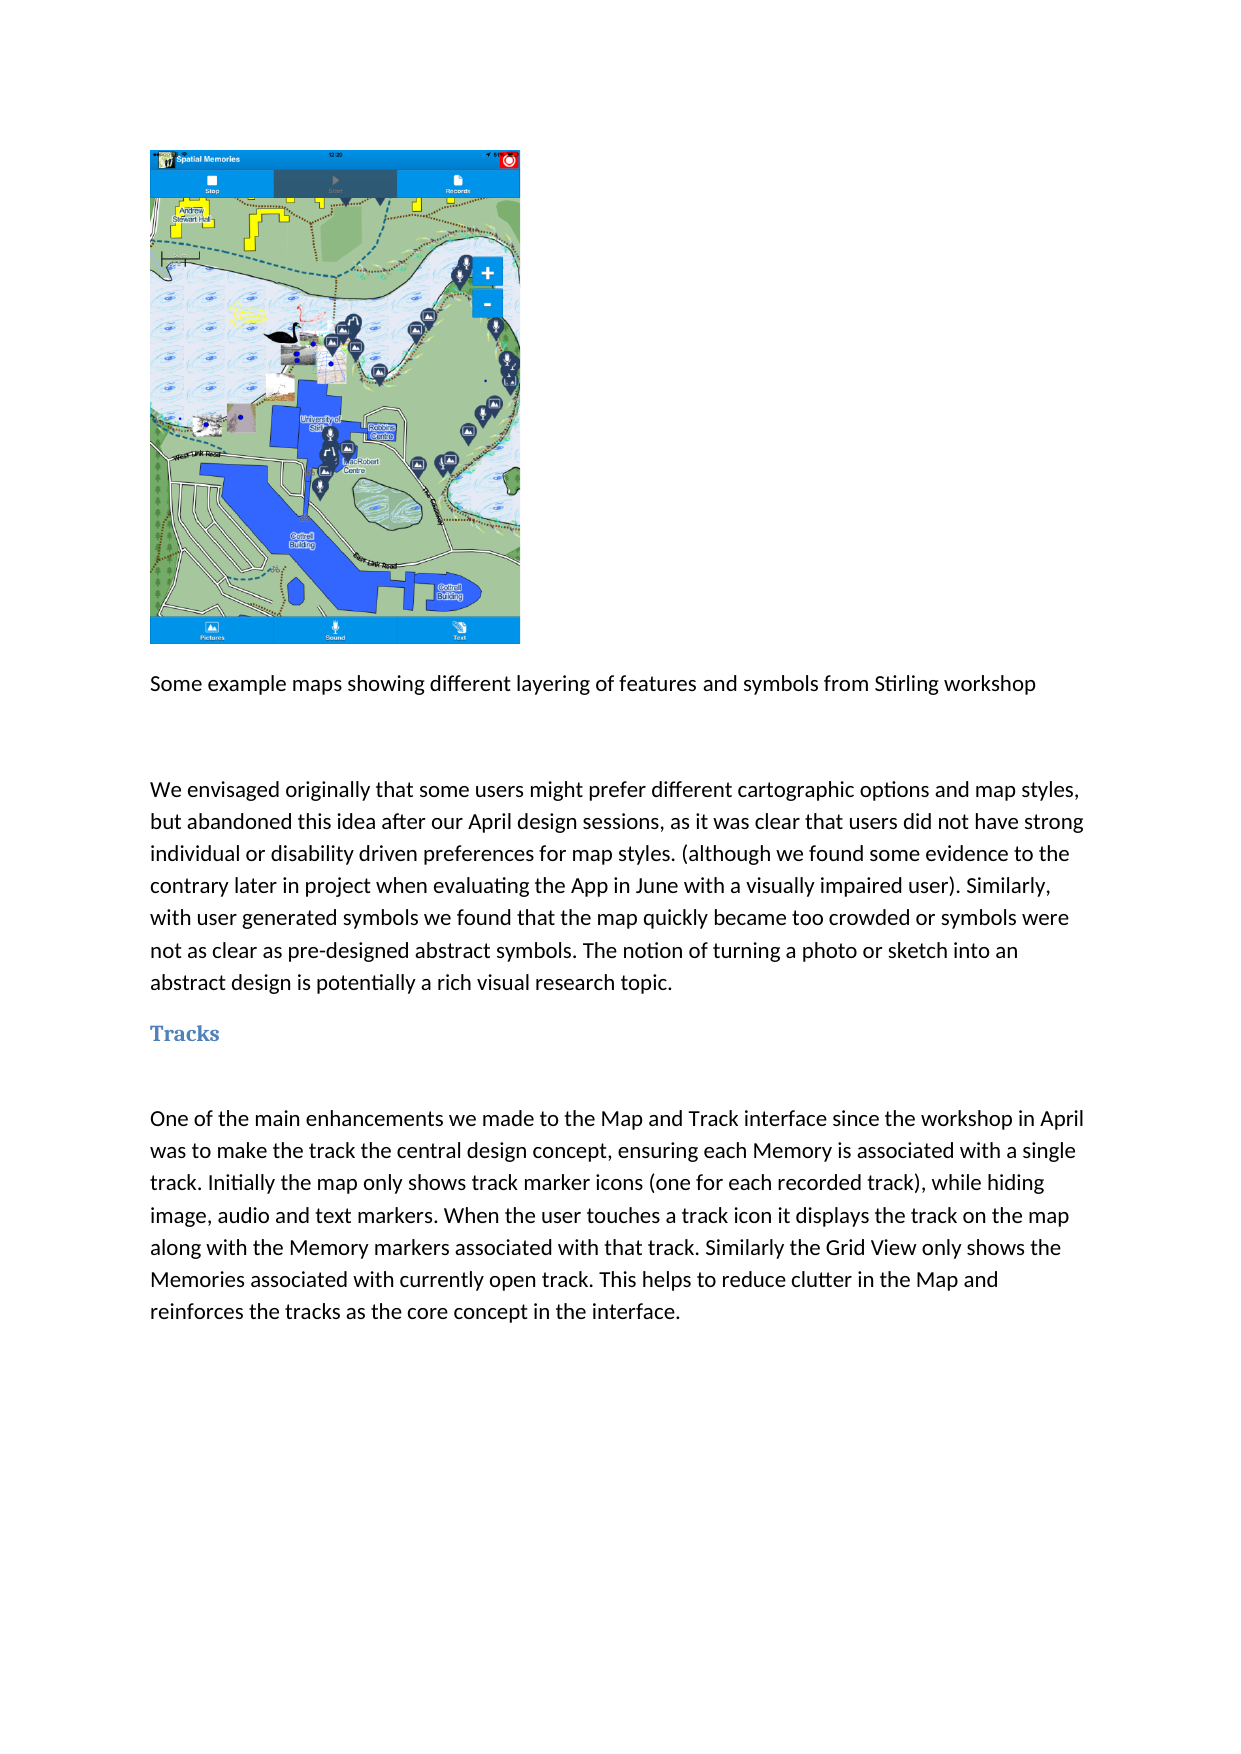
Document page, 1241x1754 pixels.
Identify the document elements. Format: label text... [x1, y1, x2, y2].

text Some example maps showing different layering of features and symbols from Stirling workshop [150, 669, 1090, 697]
picture [150, 150, 521, 644]
text One of the main enhancements we made to the Map and Track interface since the workshop in April was to make the track the central design concept, ensuring each Memory is associated with a single track. Initially the map only shows track marker icons (one for each recorded track), while hiding image, audio and text markers. When the user touches a track icon it displays the track on the map along with the Memory markers associated with that track. Similarly the Grid View only shows the Memories associated with currently open track. This helps to reduce clutter in the Map and reinforces the tracks as the core concept in the interface. [150, 1104, 1090, 1325]
subtitle Tracks [150, 1021, 1090, 1047]
text We envisaged originally that some users might prefer different cartographic options and map styles, but abandoned this idea after our April design sessions, as it was clear that users did not have strong individual or disability driven preferences for map styles. (although we found some evidence to the contrary later in project when evaluating the App in June with a visually impaired user). Similarly, with user generated symbols we found that the map quickly became too crowded or symbols were not as clear as pre-designed abstract symbols. The notion of turning a photo or sketch into an abstract design is potentially a rich visual research topic. [150, 775, 1090, 996]
